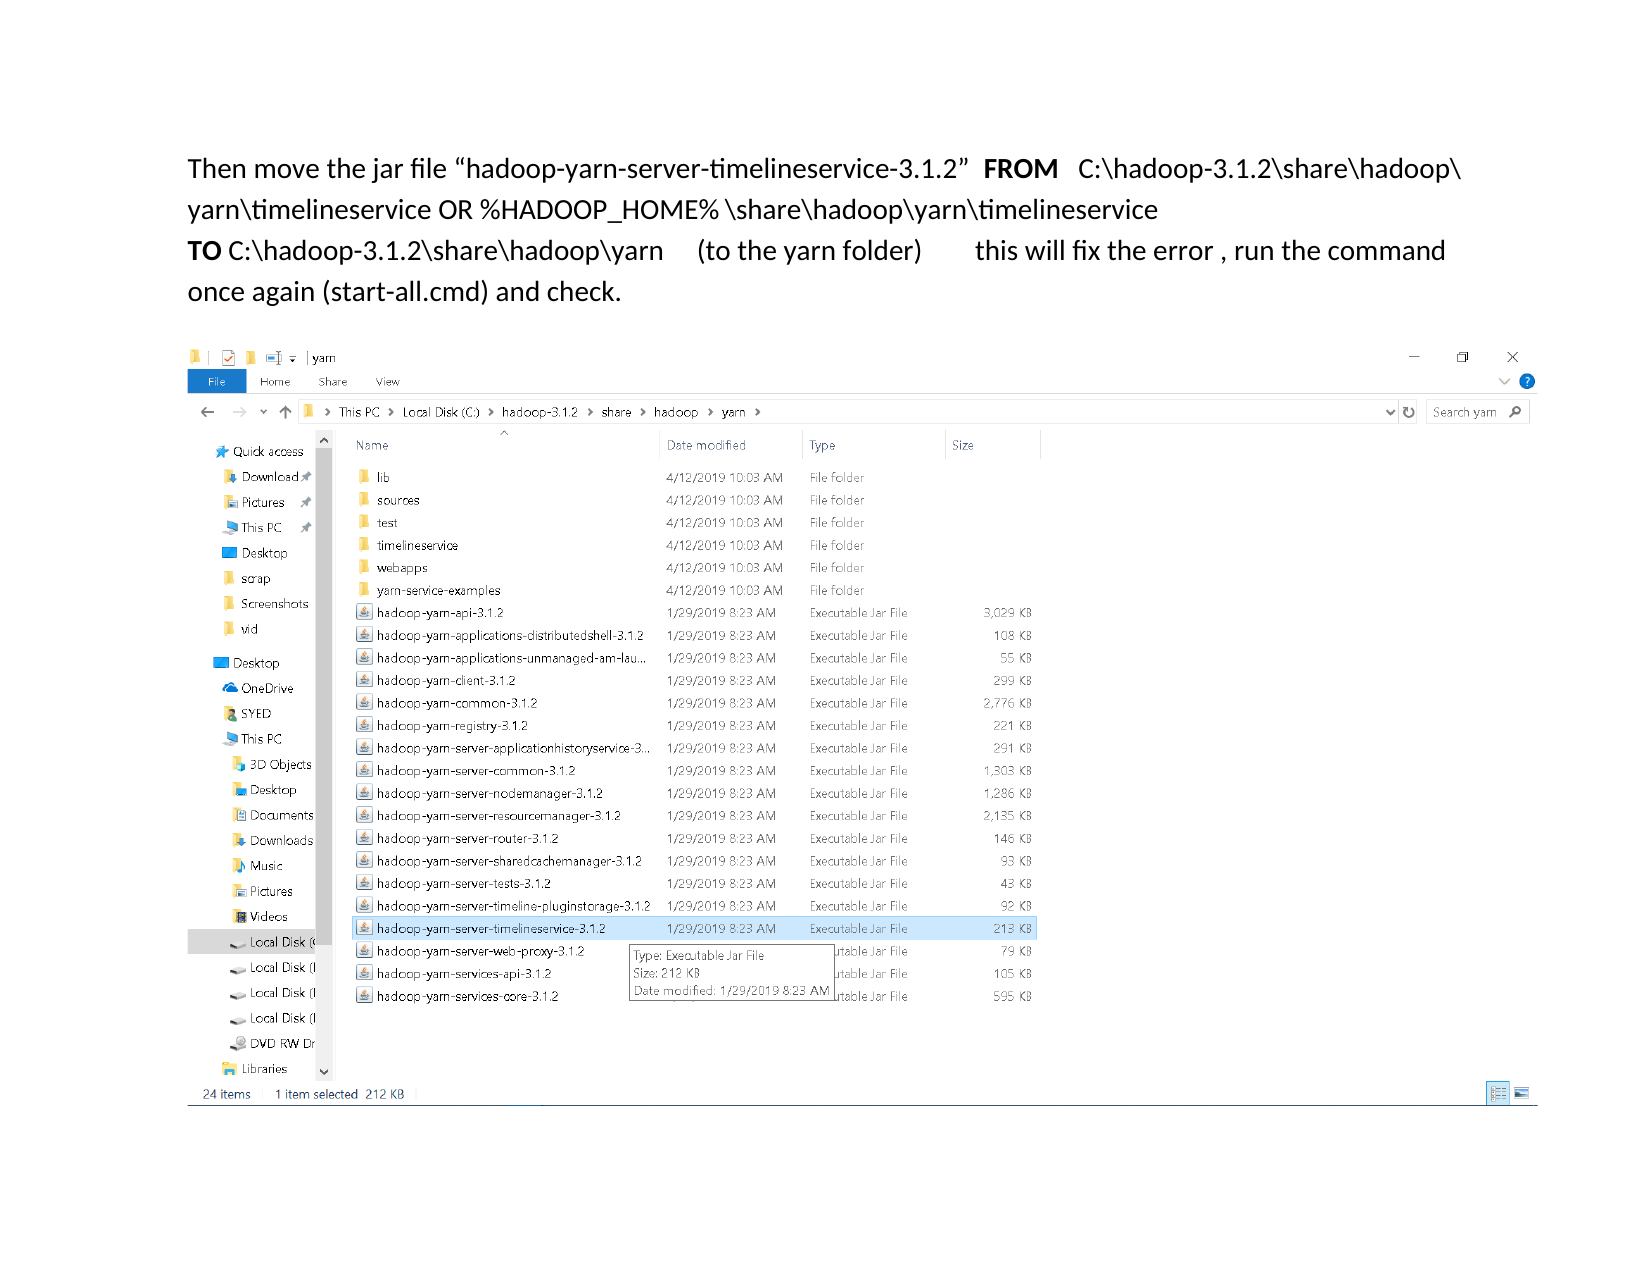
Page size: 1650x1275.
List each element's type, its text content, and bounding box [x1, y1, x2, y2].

list TO C:\hadoop-3.1.2\share\hadoop\yarn (to the yarn folder) this will fix the error , run the command once again (start-all.cmd) and check. [187, 232, 1500, 308]
list Then move the jar file “hadoop-yarn-server-timelineservice-3.1.2” FROM C:\hadoop-3.1.2\share\hadoop\yarn\timelineservice or %HADOOP_HOME% \share\hadoop\yarn\timelineservice [187, 150, 1500, 227]
picture [187, 346, 1538, 1106]
